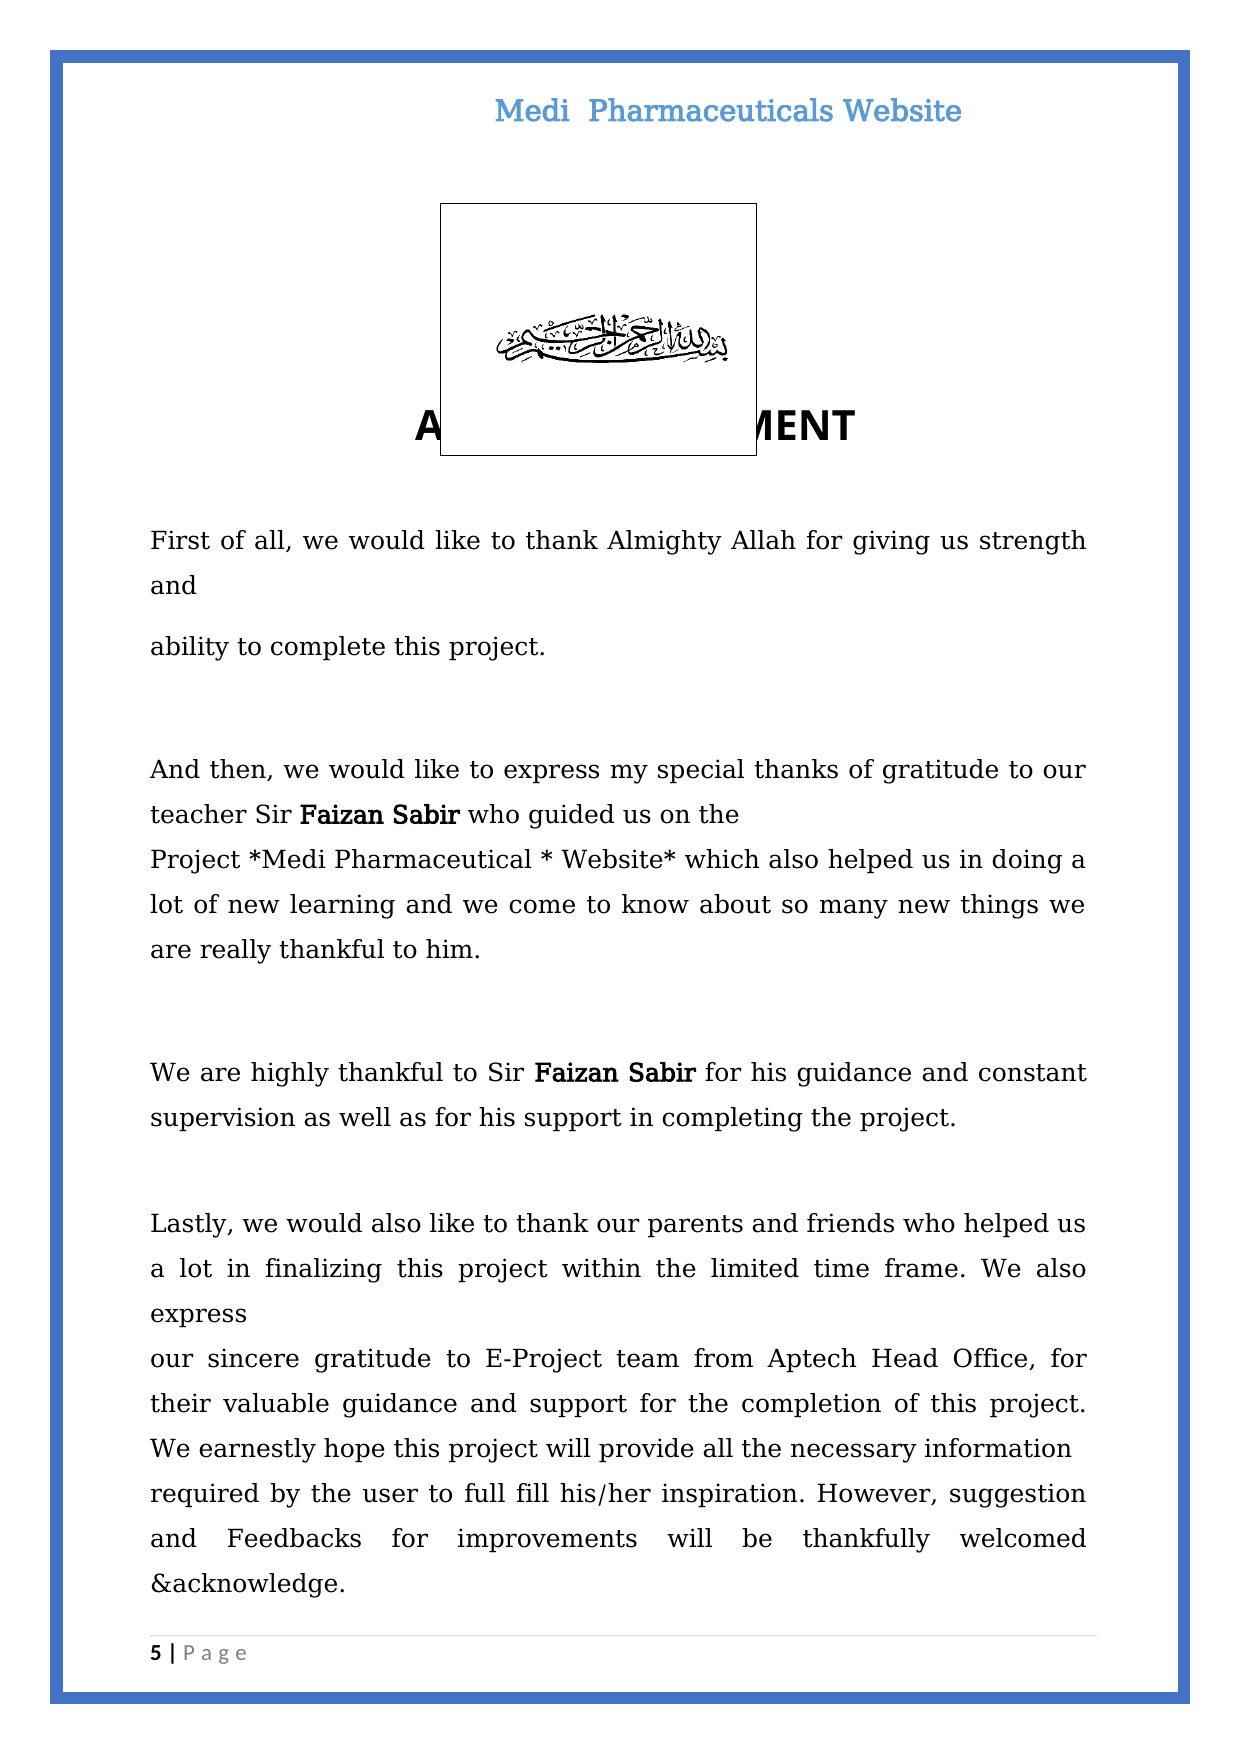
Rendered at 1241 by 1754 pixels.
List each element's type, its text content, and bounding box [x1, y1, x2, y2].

text ability to complete this project. [150, 631, 1087, 661]
text Lastly, we would also like to thank our parents and friends who helped us a lot in finalizing this project within the limited time frame. We also express [150, 1208, 1087, 1328]
text our sincere gratitude to E-Project team from Aptech Head Office, for their valuable guidance and support for the completion of this project. We earnestly hope this project will provide all the necessary information [150, 1343, 1087, 1463]
text required by the user to full fill his/her inspiration. However, suggestion and Feedbacks for improvements will be thankfully welcomed &acknowledge. [150, 1478, 1087, 1598]
text We are highly thankful to Sir Faizan Sabir for his guidance and constant supervision as well as for his support in completing the project. [150, 1056, 1087, 1131]
picture [441, 204, 756, 455]
text And then, we would like to express my special thanks of gratitude to our teacher Sir Faizan Sabir who guided us on the [150, 753, 1087, 828]
text Project *Medi Pharmaceutical * Website* which also helped us in doing a lot of new learning and we come to know about so many new things we are really thankful to him. [150, 844, 1087, 964]
text First of all, we would like to thank Almighty Allah for giving us strength and [150, 524, 1087, 599]
